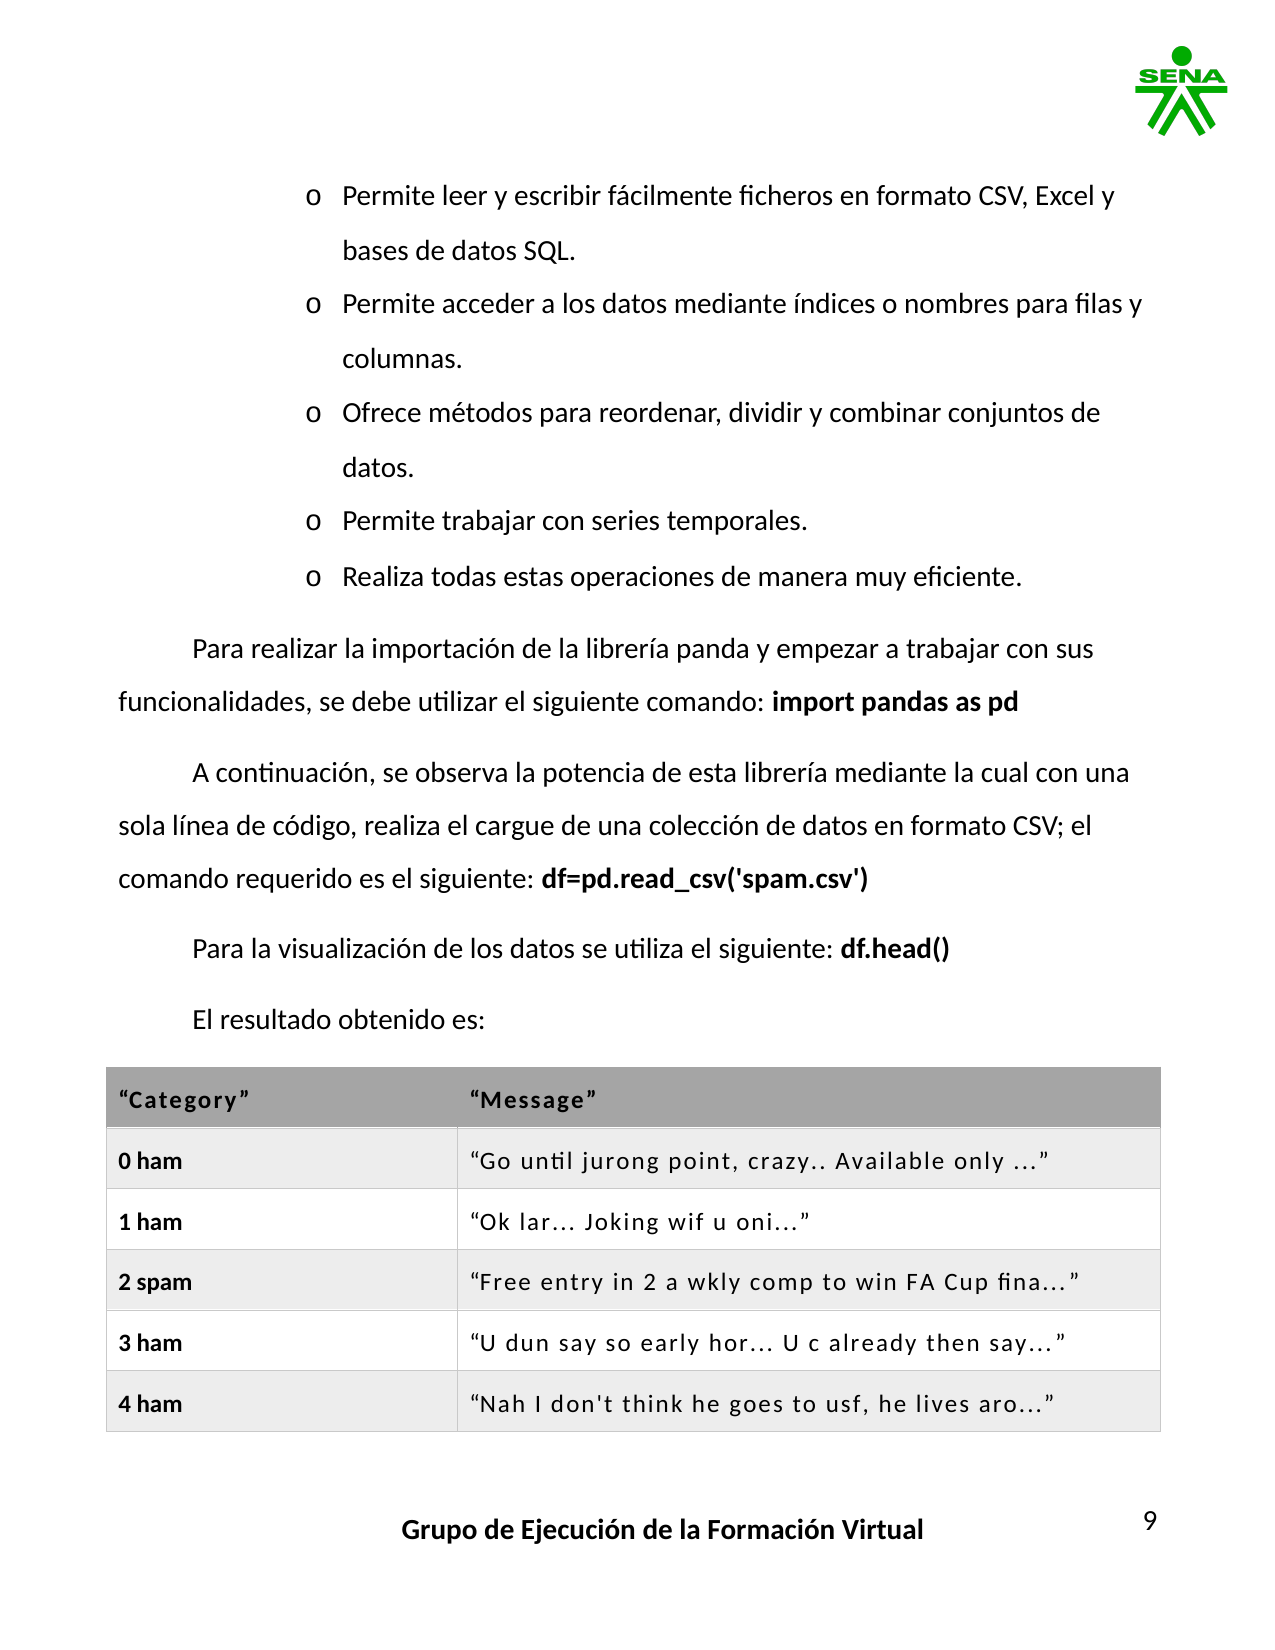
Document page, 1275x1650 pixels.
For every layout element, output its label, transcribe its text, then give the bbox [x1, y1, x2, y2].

text A continuación, se observa la potencia de esta librería mediante la cual con una sola línea de código, realiza el cargue de una colección de datos en formato CSV; el comando requerido es el siguiente: df=pd.read_csv('spam.csv') [118, 754, 1157, 896]
table_cell 1 ham [107, 1189, 457, 1249]
text El resultado obtenido es: [118, 1001, 1157, 1036]
table_cell 3 ham [107, 1311, 457, 1370]
table_cell 2 spam [107, 1250, 457, 1309]
text Para la visualización de los datos se utiliza el siguiente: df.head() [118, 931, 1157, 966]
list Realiza todas estas operaciones de manera muy eficiente. [304, 558, 1157, 595]
table_cell 0 ham [107, 1129, 457, 1188]
table_cell 4 ham [107, 1371, 457, 1431]
table_cell “Ok lar... Joking wif u oni...” [458, 1189, 1160, 1249]
table_cell “Nah I don't think he goes to usf, he lives aro...” [458, 1371, 1160, 1431]
list Permite acceder a los datos mediante índices o nombres para filas y columnas. [304, 286, 1157, 376]
table_cell “Free entry in 2 a wkly comp to win FA Cup fina...” [458, 1250, 1160, 1309]
list Permite trabajar con series temporales. [304, 502, 1157, 539]
table_cell “U dun say so early hor... U c already then say...” [458, 1311, 1160, 1370]
table_header “Message” [458, 1068, 1160, 1127]
list Permite leer y escribir fácilmente ficheros en formato CSV, Excel y bases de datos SQL. [304, 177, 1157, 268]
text Para realizar la importación de la librería panda y empezar a trabajar con sus funcionalidades, se debe utilizar el siguiente comando: import pandas as pd [118, 630, 1157, 719]
table_header “Category” [107, 1068, 457, 1127]
picture [1135, 46, 1228, 136]
table_cell “Go until jurong point, crazy.. Available only ...” [458, 1129, 1160, 1188]
list Ofrece métodos para reordenar, dividir y combinar conjuntos de datos. [304, 394, 1157, 484]
